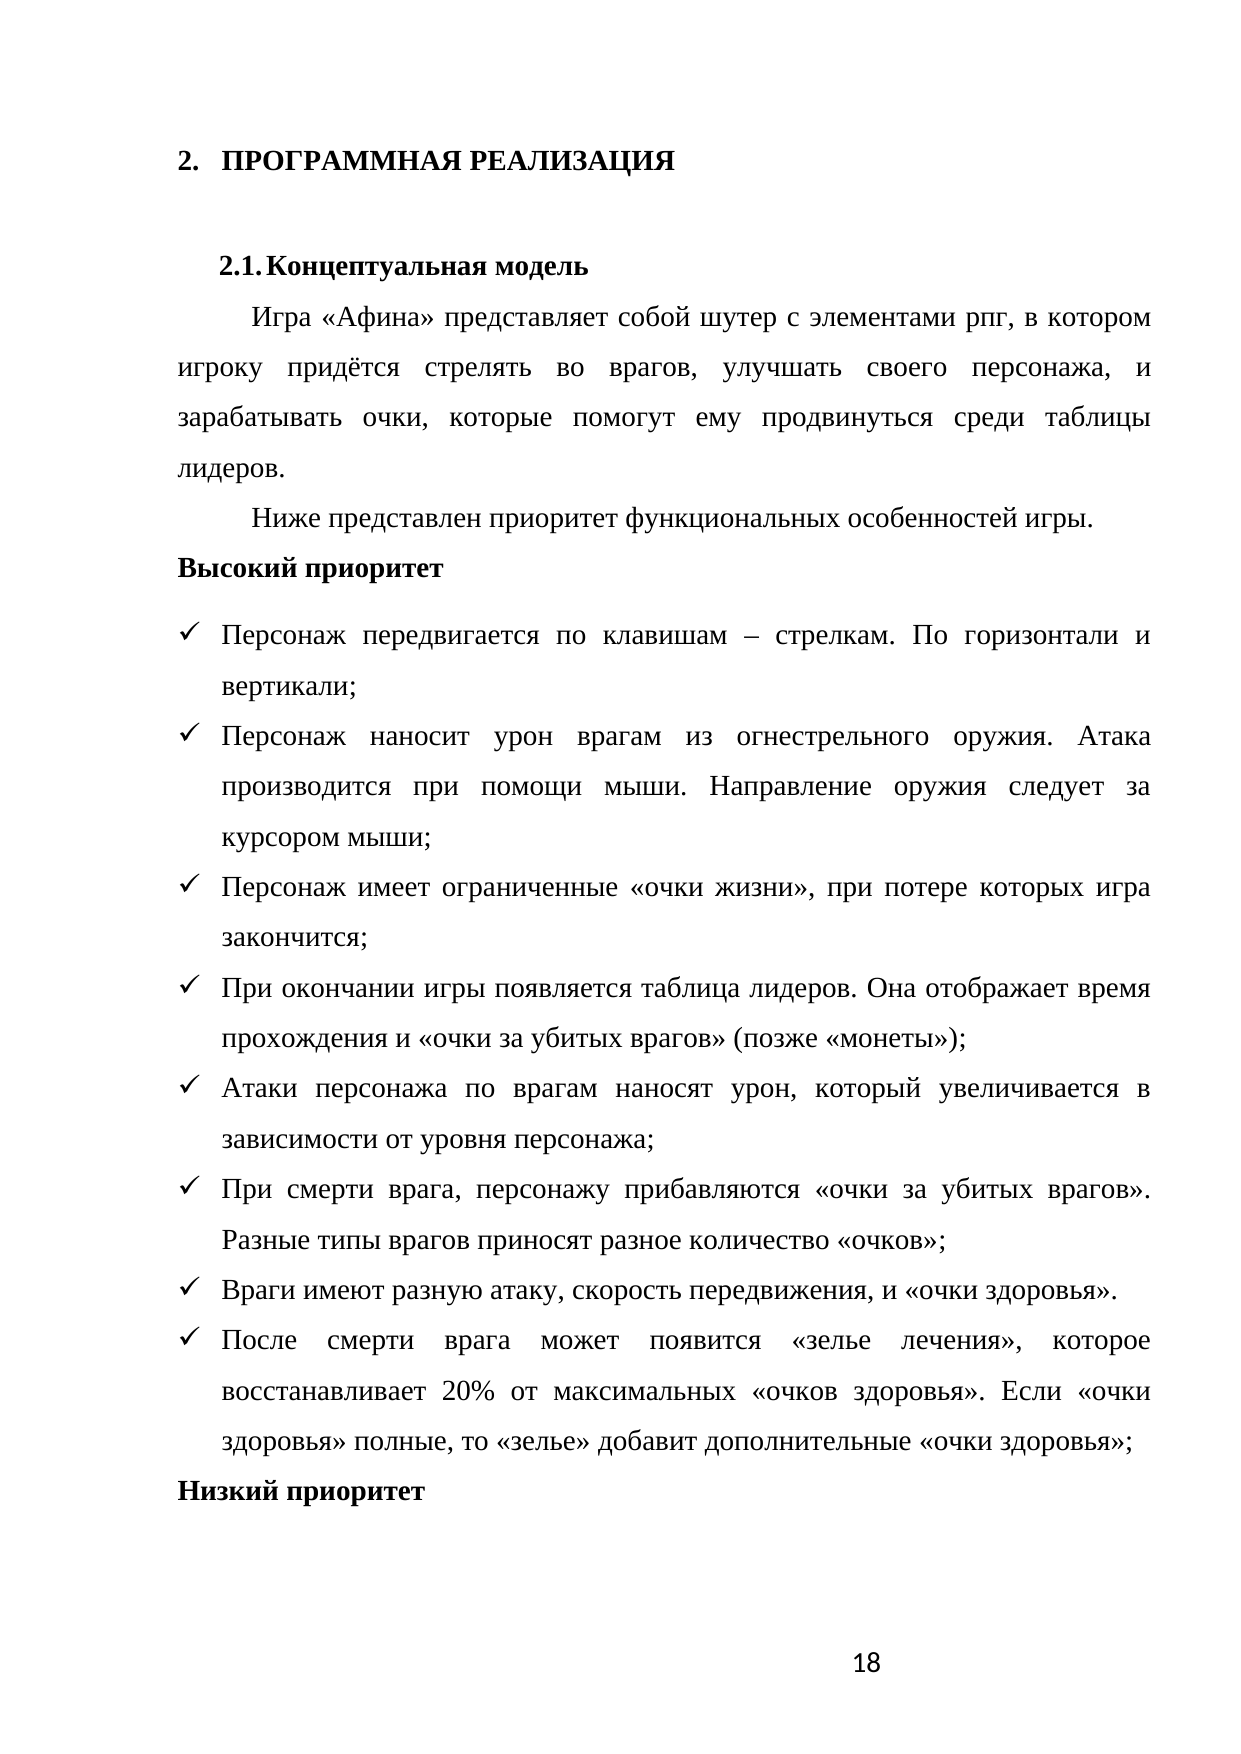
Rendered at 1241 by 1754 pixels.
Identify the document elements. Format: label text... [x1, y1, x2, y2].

subtitle Концептуальная модель [218, 248, 1152, 282]
list Враги имеют разную атаку, скорость передвижения, и «очки здоровья». [177, 1272, 1152, 1306]
list При смерти врага, персонажу прибавляются «очки за убитых врагов». Разные типы врагов приносят разное количество «очков»; [177, 1171, 1152, 1255]
text Ниже представлен приоритет функциональных особенностей игры. [177, 500, 1152, 534]
text Низкий приоритет [177, 1473, 1152, 1507]
list Персонаж передвигается по клавишам – стрелкам. По горизонтали и вертикали; [177, 617, 1152, 701]
list После смерти врага может появится «зелье лечения», которое восстанавливает 20% от максимальных «очков здоровья». Если «очки здоровья» полные, то «зелье» добавит дополнительные «очки здоровья»; [177, 1322, 1152, 1457]
list При окончании игры появляется таблица лидеров. Она отображает время прохождения и «очки за убитых врагов» (позже «монеты»); [177, 970, 1152, 1054]
text Высокий приоритет [177, 550, 1152, 584]
list Персонаж имеет ограниченные «очки жизни», при потере которых игра закончится; [177, 869, 1152, 953]
text Игра «Афина» представляет собой шутер с элементами рпг, в котором игроку придётся стрелять во врагов, улучшать своего персонажа, и зарабатывать очки, которые помогут ему продвинуться среди таблицы лидеров. [177, 299, 1152, 483]
subtitle ПРОГРАММНАЯ РЕАЛИЗАЦИЯ [177, 143, 1152, 177]
list Персонаж наносит урон врагам из огнестрельного оружия. Атака производится при помощи мыши. Направление оружия следует за курсором мыши; [177, 718, 1152, 852]
list Атаки персонажа по врагам наносят урон, который увеличивается в зависимости от уровня персонажа; [177, 1071, 1152, 1154]
